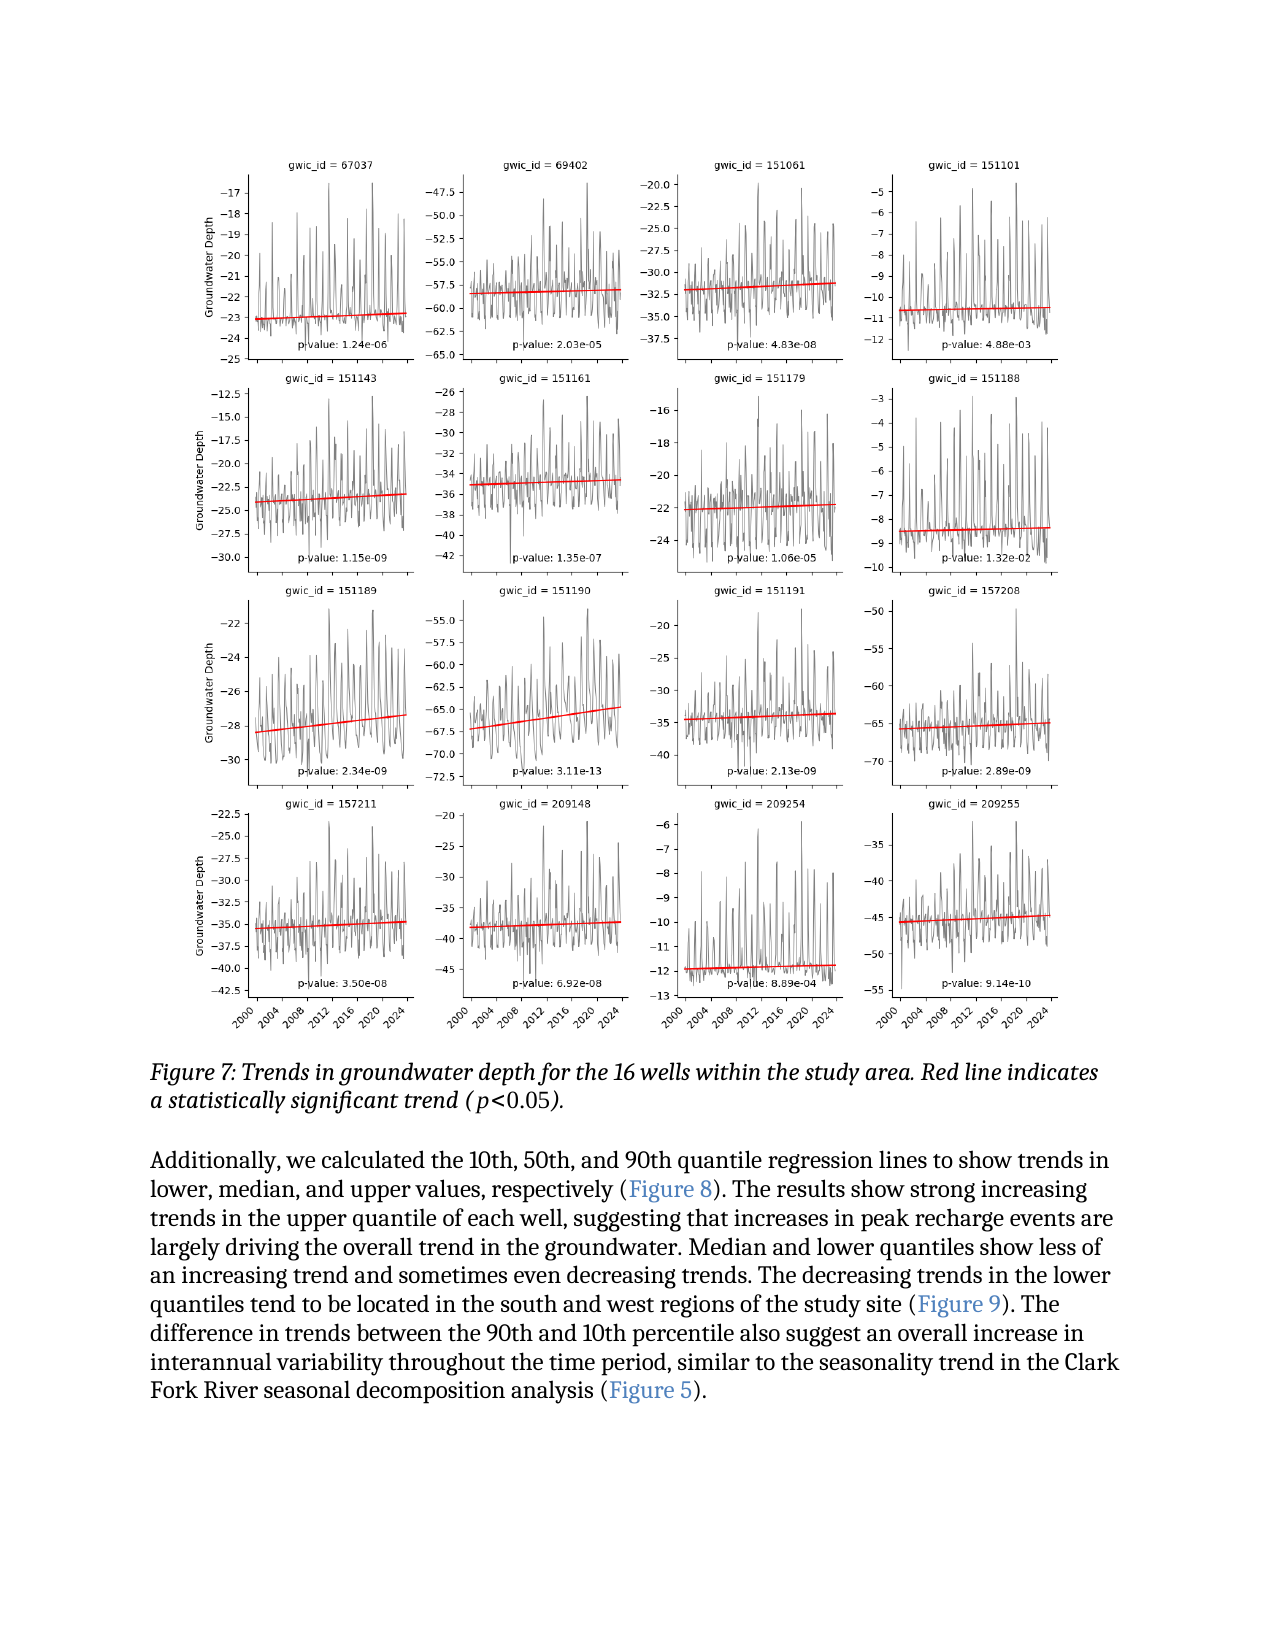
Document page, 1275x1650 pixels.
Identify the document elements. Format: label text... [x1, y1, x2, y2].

text Additionally, we calculated the 10th, 50th, and 90th quantile regression lines to show trends in lower, median, and upper values, respectively (Figure 8). The results show strong increasing trends in the upper quantile of each well, suggesting that increases in peak recharge events are largely driving the overall trend in the groundwater. Median and lower quantiles show less of an increasing trend and sometimes even decreasing trends. The decreasing trends in the lower quantiles tend to be located in the south and west regions of the study site (Figure 9). The difference in trends between the 90th and 10th percentile also suggest an overall increase in interannual variability throughout the time period, similar to the seasonality trend in the Clark Fork River seasonal decomposition analysis (Figure 5). [150, 1146, 1125, 1405]
picture [188, 153, 1064, 1037]
table_header Figure 7: Trends in groundwater depth for the 16 wells within the study area. Red line indicates a statistically significant trend (). [139, 150, 1114, 1128]
